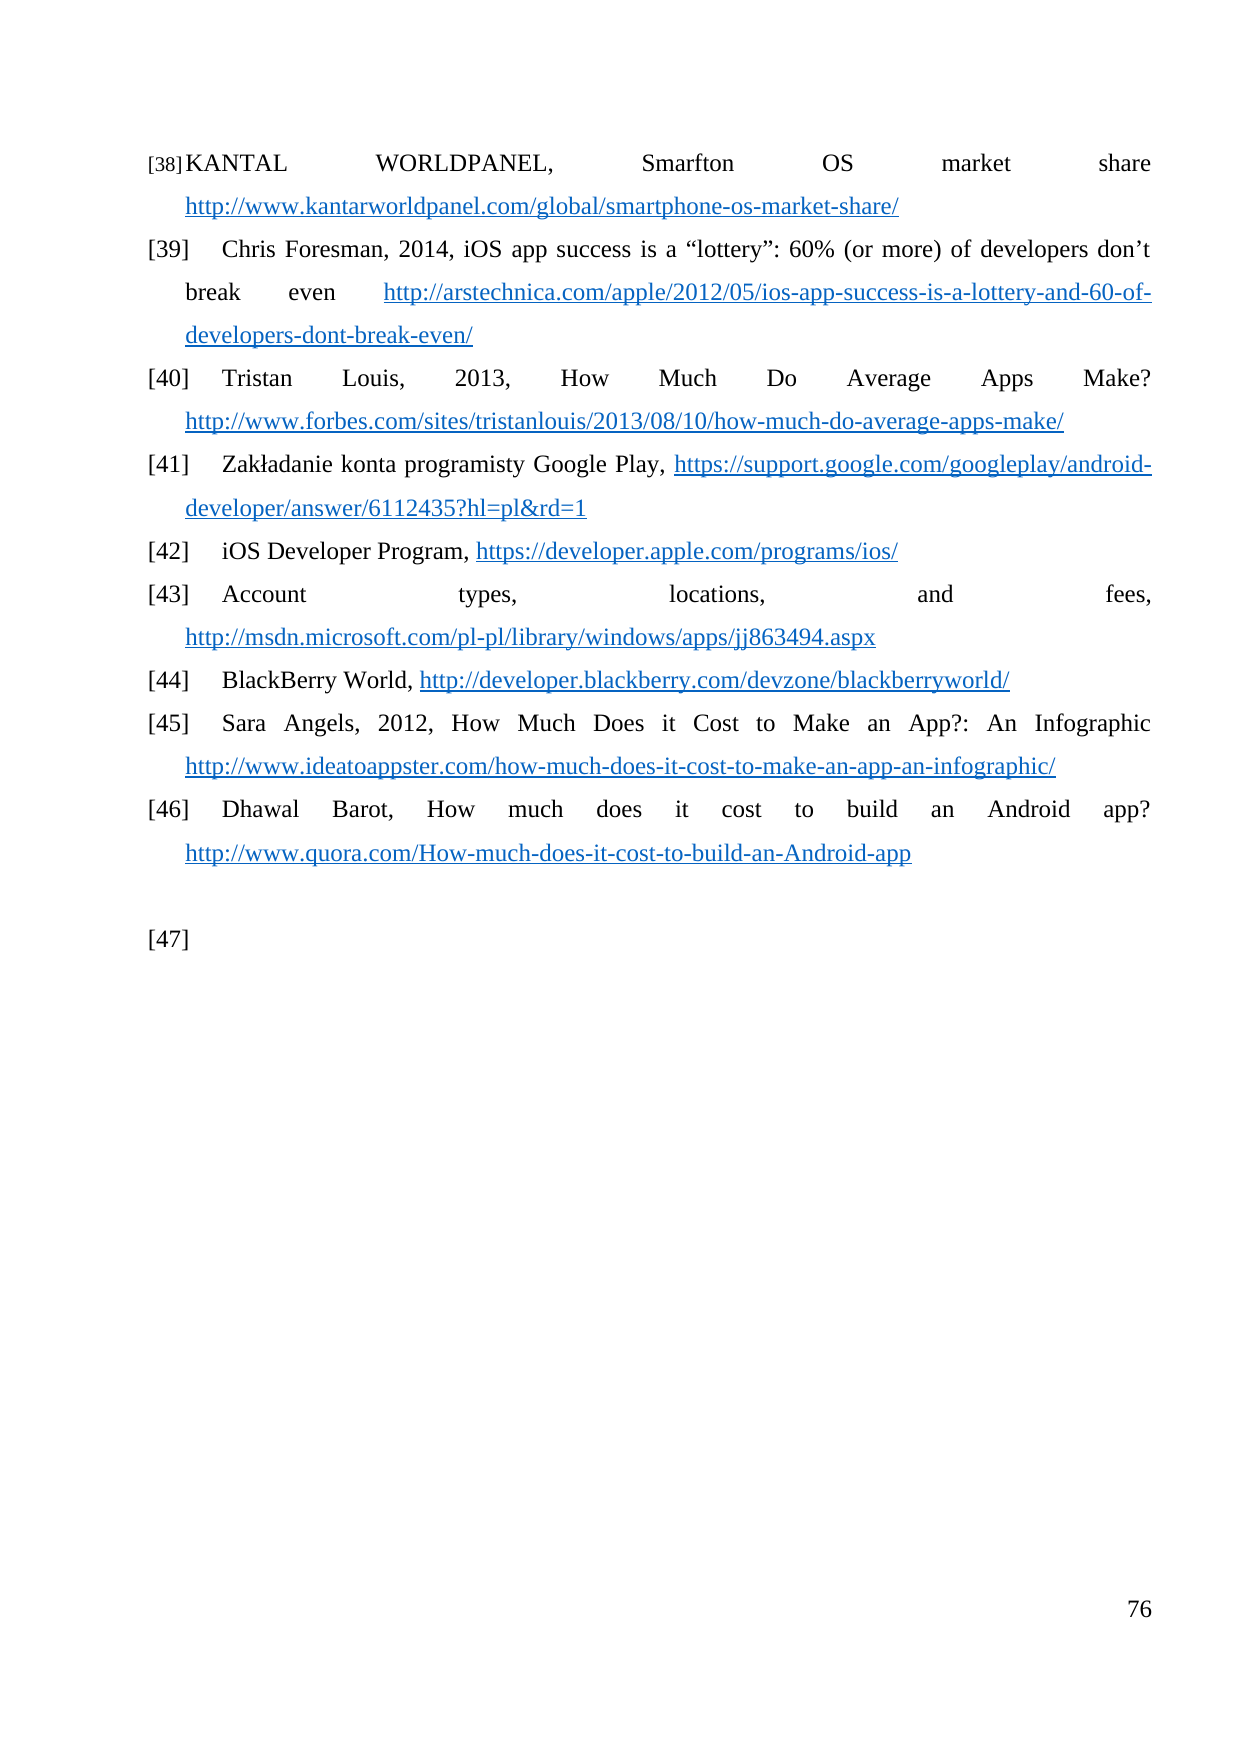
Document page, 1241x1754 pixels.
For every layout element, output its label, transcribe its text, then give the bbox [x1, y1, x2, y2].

list Tristan Louis, 2013, How Much Do Average Apps Make? http://www.forbes.com/sites/tristanlouis/2013/08/10/how-much-do-average-apps-make/ [148, 363, 1152, 435]
list Account types, locations, and fees, http://msdn.microsoft.com/pl-pl/library/windows/apps/jj863494.aspx [148, 579, 1152, 651]
list Dhawal Barot, How much does it cost to build an Android app? http://www.quora.com/How-much-does-it-cost-to-build-an-Android-app [148, 794, 1152, 866]
list KANTAL WORLDPANEL, Smarfton OS market share http://www.kantarworldpanel.com/global/smartphone-os-market-share/ [148, 148, 1152, 219]
list Zakładanie konta programisty Google Play, https://support.google.com/googleplay/android-developer/answer/6112435?hl=pl&rd=1 [148, 449, 1152, 521]
list Sara Angels, 2012, How Much Does it Cost to Make an App?: An Infographic http://www.ideatoappster.com/how-much-does-it-cost-to-make-an-app-an-infographic/ [148, 708, 1152, 780]
list BlackBerry World, http://developer.blackberry.com/devzone/blackberryworld/ [148, 665, 1152, 694]
list iOS Developer Program, https://developer.apple.com/programs/ios/ [148, 536, 1152, 564]
list Chris Foresman, 2014, iOS app success is a “lottery”: 60% (or more) of developers don’t break even http://arstechnica.com/apple/2012/05/ios-app-success-is-a-lottery-and-60-of-developers-dont-break-even/ [148, 234, 1152, 349]
